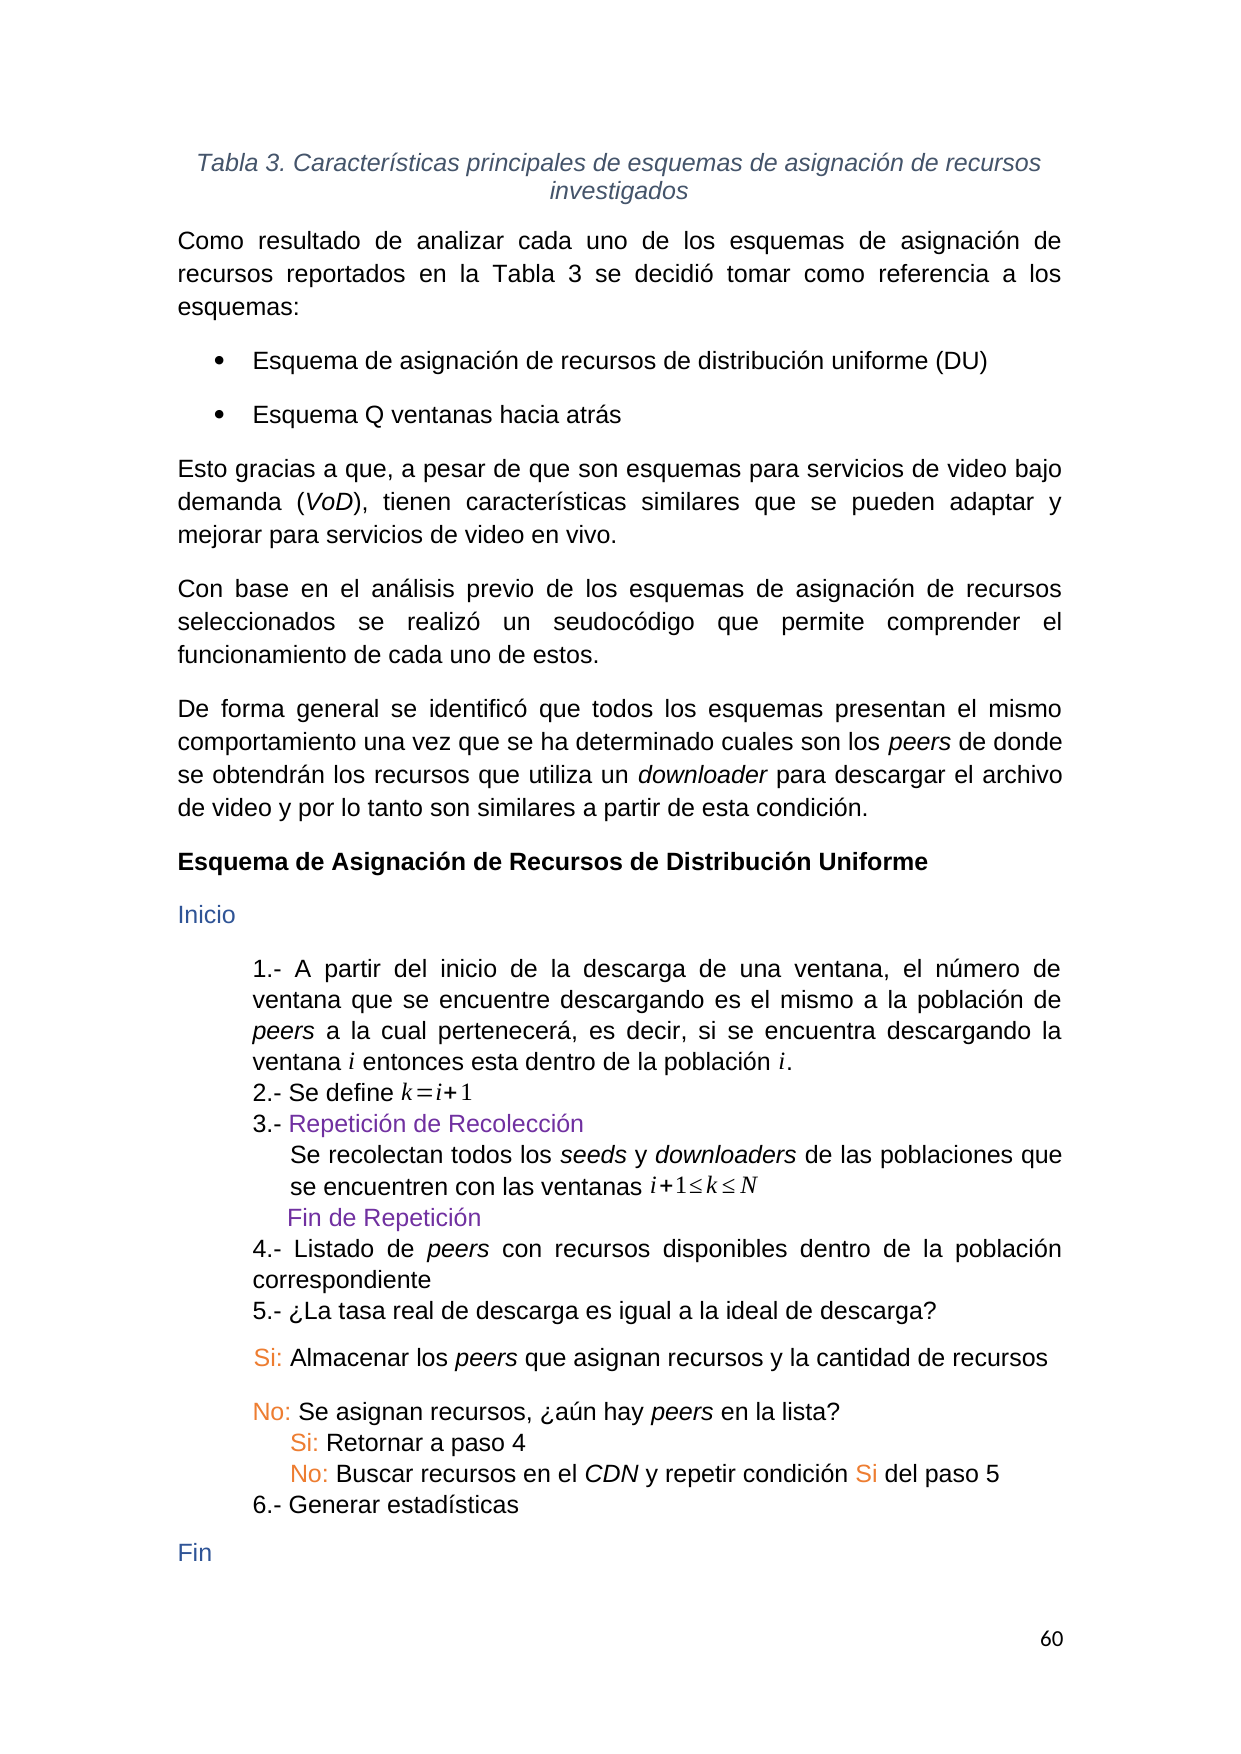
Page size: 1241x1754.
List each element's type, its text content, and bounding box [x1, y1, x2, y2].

text Tabla 3. Características principales de esquemas de asignación de recursos investigados [177, 148, 1063, 205]
list No: Se asignan recursos, ¿aún hay peers en la lista? [252, 1397, 1063, 1426]
list Se recolectan todos los seeds y downloaders de las poblaciones que se encuentren con las ventanas [290, 1140, 1063, 1200]
text Con base en el análisis previo de los esquemas de asignación de recursos seleccionados se realizó un seudocódigo que permite comprender el funcionamiento de cada uno de estos. [177, 574, 1063, 668]
text Si: Almacenar los peers que asignan recursos y la cantidad de recursos [177, 1343, 1063, 1372]
list Esquema de asignación de recursos de distribución uniforme (DU) [215, 346, 1063, 375]
text Como resultado de analizar cada uno de los esquemas de asignación de recursos reportados en la Tabla 3 se decidió tomar como referencia a los esquemas: [177, 226, 1063, 321]
list Fin de Repetición [252, 1202, 1063, 1231]
list 5.- ¿La tasa real de descarga es igual a la ideal de descarga? [252, 1296, 1063, 1324]
list Esquema Q ventanas hacia atrás [215, 400, 1063, 429]
list 4.- Listado de peers con recursos disponibles dentro de la población correspondiente [252, 1233, 1063, 1293]
list 6.- Generar estadísticas [252, 1490, 1063, 1519]
text Fin [177, 1538, 1063, 1567]
list 2.- Se define [252, 1078, 1063, 1107]
list 1.- A partir del inicio de la descarga de una ventana, el número de ventana que se encuentre descargando es el mismo a la población de peers a la cual pertenecerá, es decir, si se encuentra descargando la ventana entonces esta dentro de la población . [252, 954, 1063, 1076]
list 3.- Repetición de Recolección [252, 1109, 1063, 1138]
text Inicio [177, 900, 1063, 929]
text Esto gracias a que, a pesar de que son esquemas para servicios de video bajo demanda (VoD), tienen características similares que se pueden adaptar y mejorar para servicios de video en vivo. [177, 454, 1063, 548]
list Si: Retornar a paso 4 [290, 1428, 1063, 1457]
text De forma general se identificó que todos los esquemas presentan el mismo comportamiento una vez que se ha determinado cuales son los peers de donde se obtendrán los recursos que utiliza un downloader para descargar el archivo de video y por lo tanto son similares a partir de esta condición. [177, 693, 1063, 821]
text Esquema de Asignación de Recursos de Distribución Uniforme [177, 846, 1063, 875]
list No: Buscar recursos en el CDN y repetir condición Si del paso 5 [290, 1459, 1063, 1488]
